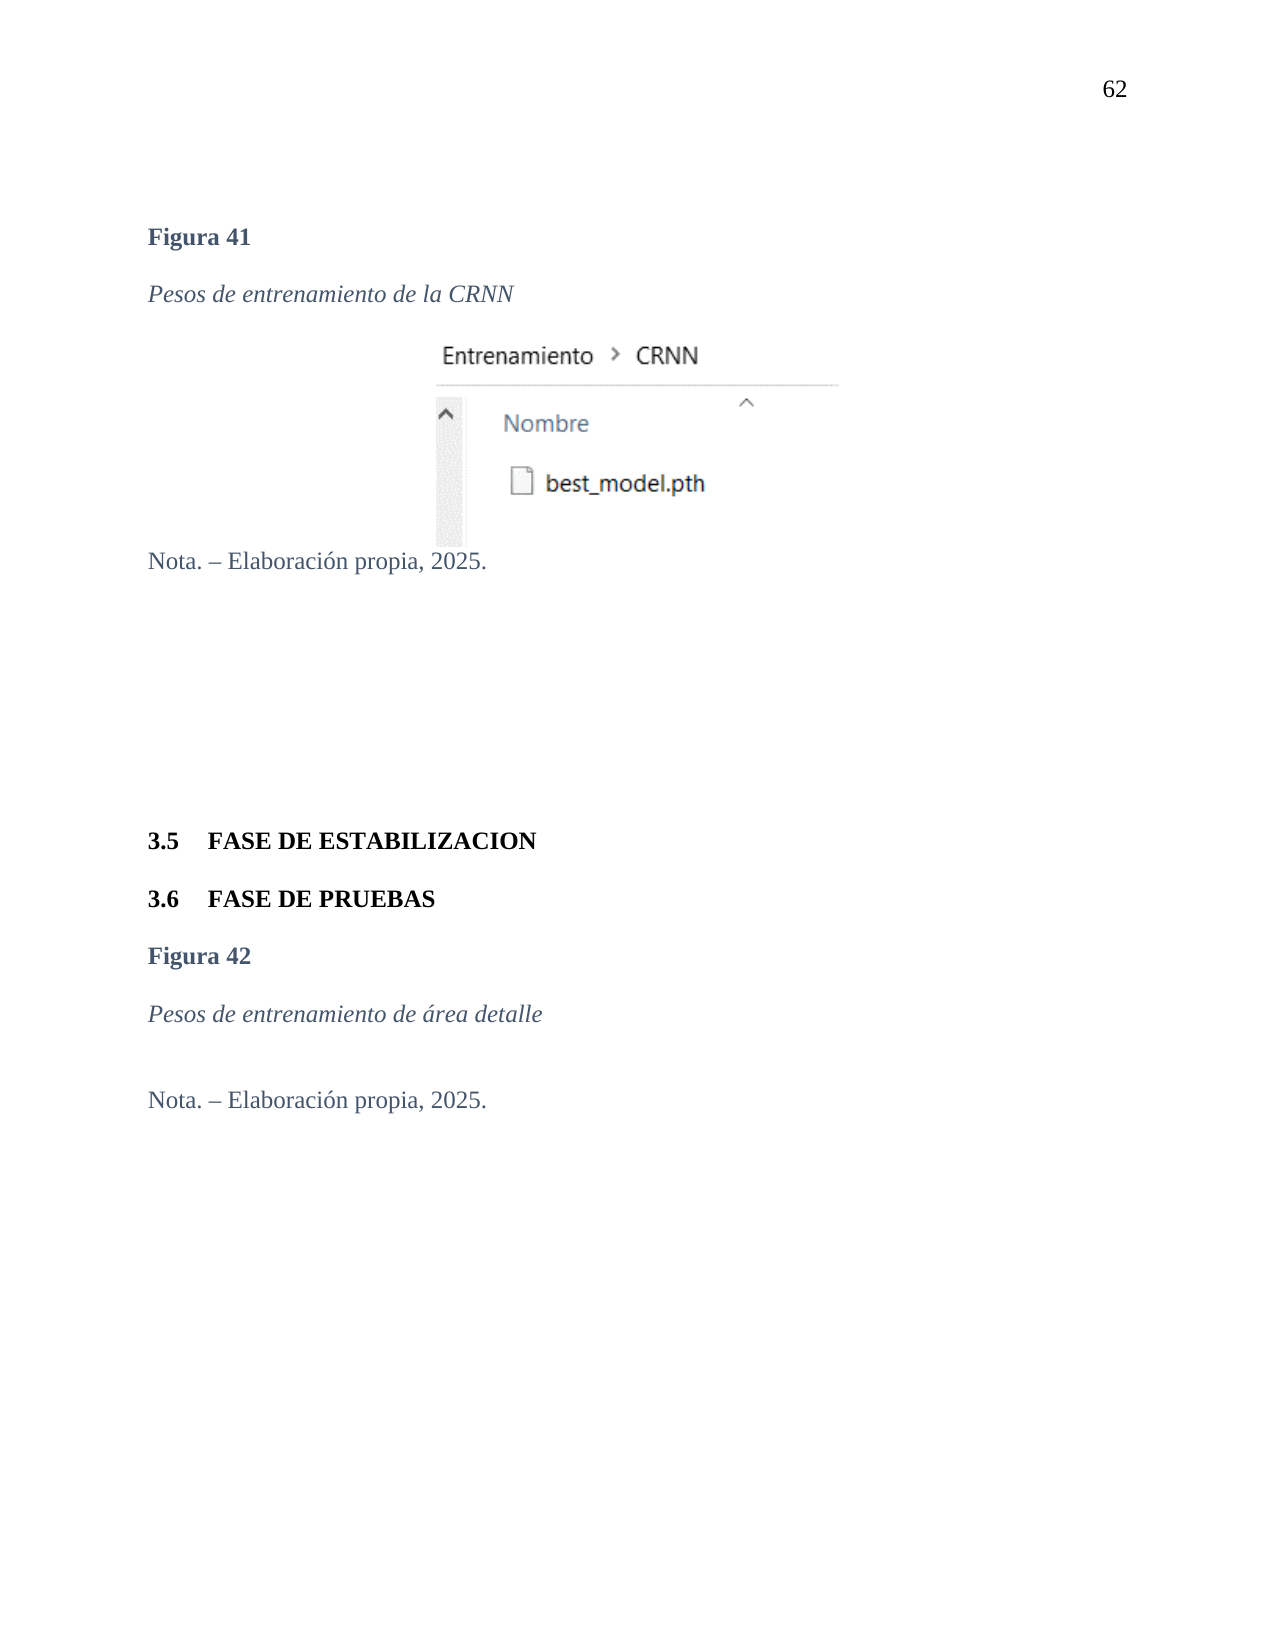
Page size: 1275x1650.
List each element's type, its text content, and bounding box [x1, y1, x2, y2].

text Nota. – Elaboración propia, 2025. [148, 1085, 1127, 1114]
picture [436, 336, 839, 547]
text Figura 41 Pesos de entrenamiento de la CRNN [148, 222, 1127, 308]
subtitle FASE DE PRUEBAS [148, 884, 1127, 912]
text Nota. – Elaboración propia, 2025. [148, 546, 1127, 575]
subtitle FASE DE ESTABILIZACION [148, 826, 1127, 855]
